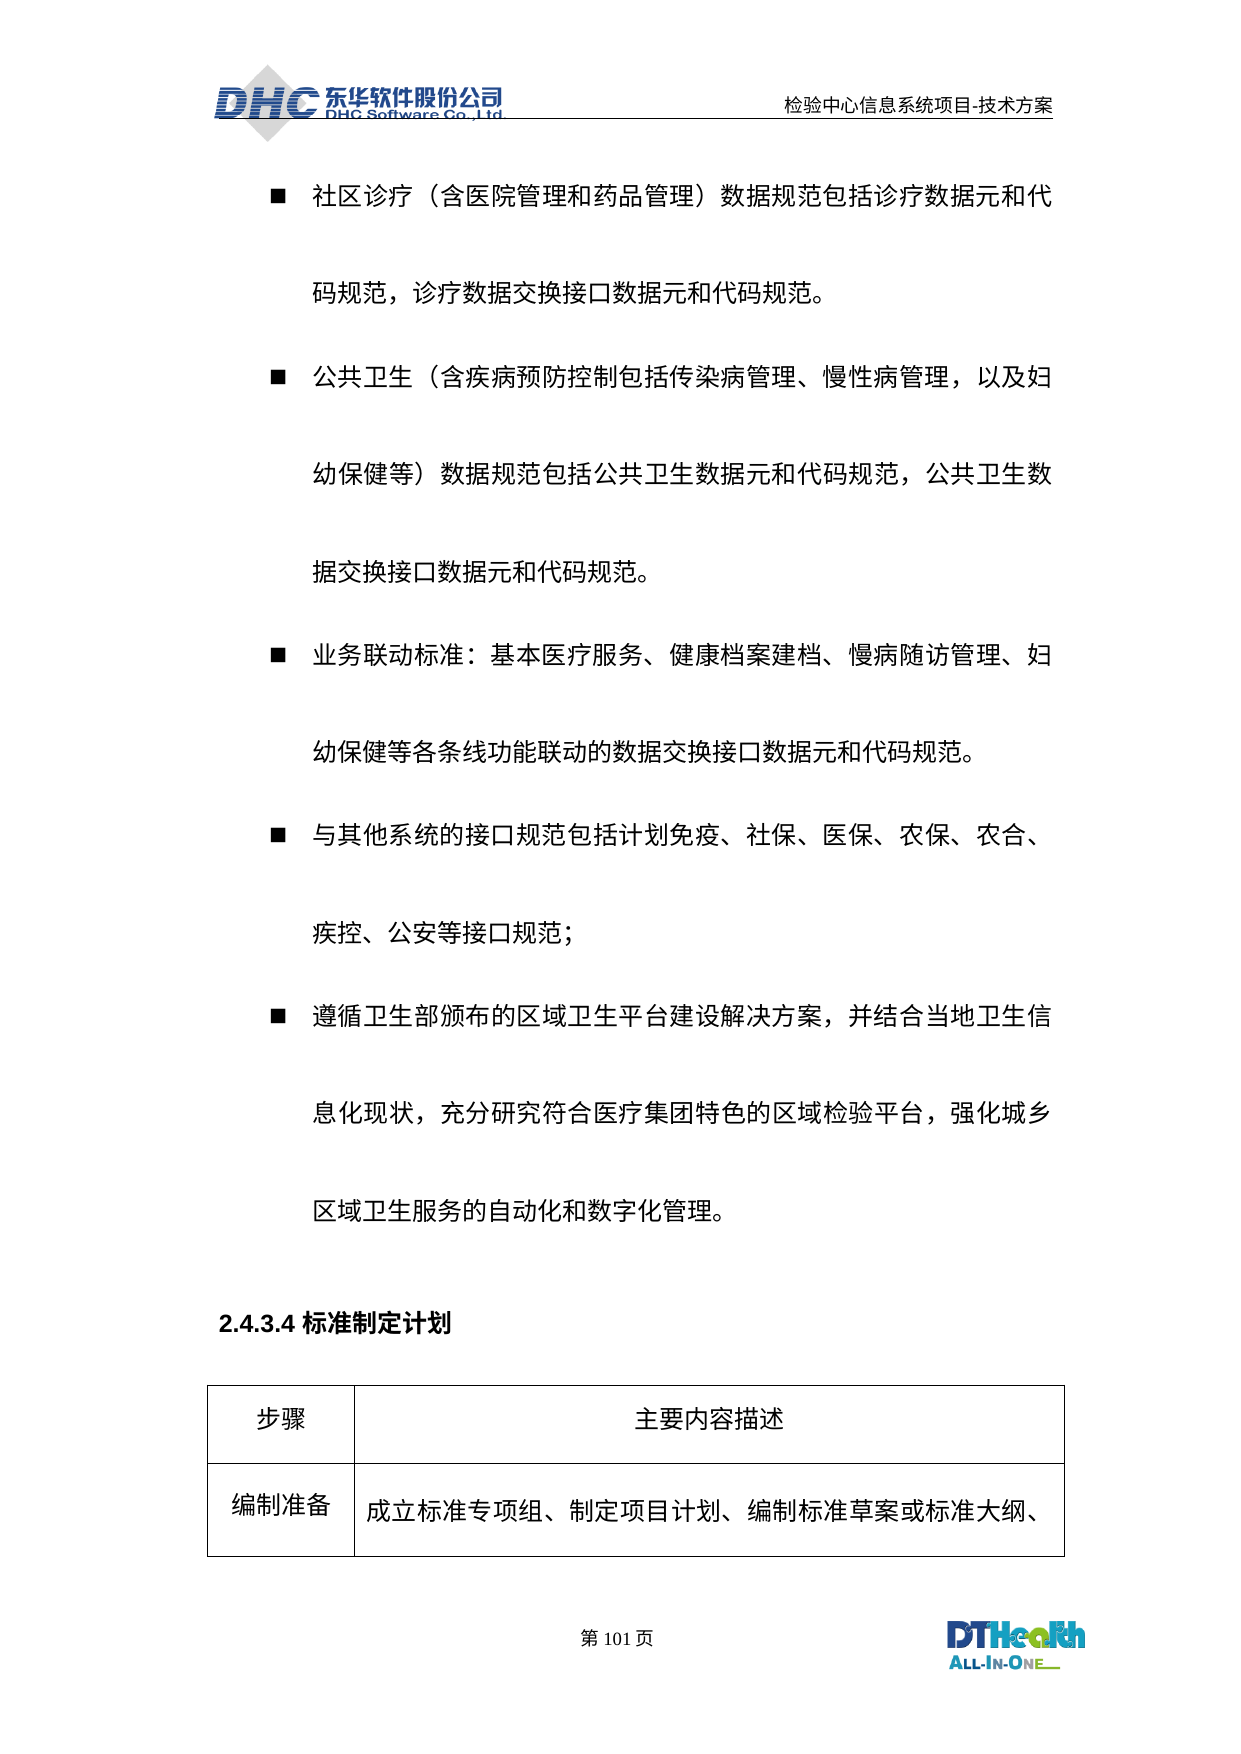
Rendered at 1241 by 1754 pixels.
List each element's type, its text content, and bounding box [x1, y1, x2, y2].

list 遵循卫生部颁布的区域卫生平台建设解决方案，并结合当地卫生信息化现状，充分研究符合医疗集团特色的区域检验平台，强化城乡区域卫生服务的自动化和数字化管理。 [269, 982, 1053, 1242]
table_cell 编制准备 [208, 1464, 354, 1556]
list 与其他系统的接口规范包括计划免疫、社保、医保、农保、农合、疾控、公安等接口规范； [269, 801, 1053, 964]
picture [947, 1621, 1085, 1648]
table_header 步骤 [208, 1386, 354, 1463]
picture [214, 64, 506, 142]
table_header 主要内容描述 [355, 1386, 1064, 1463]
picture [947, 1653, 1061, 1670]
list 社区诊疗（含医院管理和药品管理）数据规范包括诊疗数据元和代码规范，诊疗数据交换接口数据元和代码规范。 [269, 162, 1053, 324]
list 公共卫生（含疾病预防控制包括传染病管理、慢性病管理，以及妇幼保健等）数据规范包括公共卫生数据元和代码规范，公共卫生数据交换接口数据元和代码规范。 [269, 343, 1053, 603]
list 业务联动标准：基本医疗服务、健康档案建档、慢病随访管理、妇幼保健等各条线功能联动的数据交换接口数据元和代码规范。 [269, 621, 1053, 783]
text 标准制定计划 [218, 1289, 1053, 1354]
table_cell 成立标准专项组、制定项目计划、编制标准草案或标准大纲、确立工作流程、确定技术内容、分析技术难点 [355, 1464, 1064, 1556]
